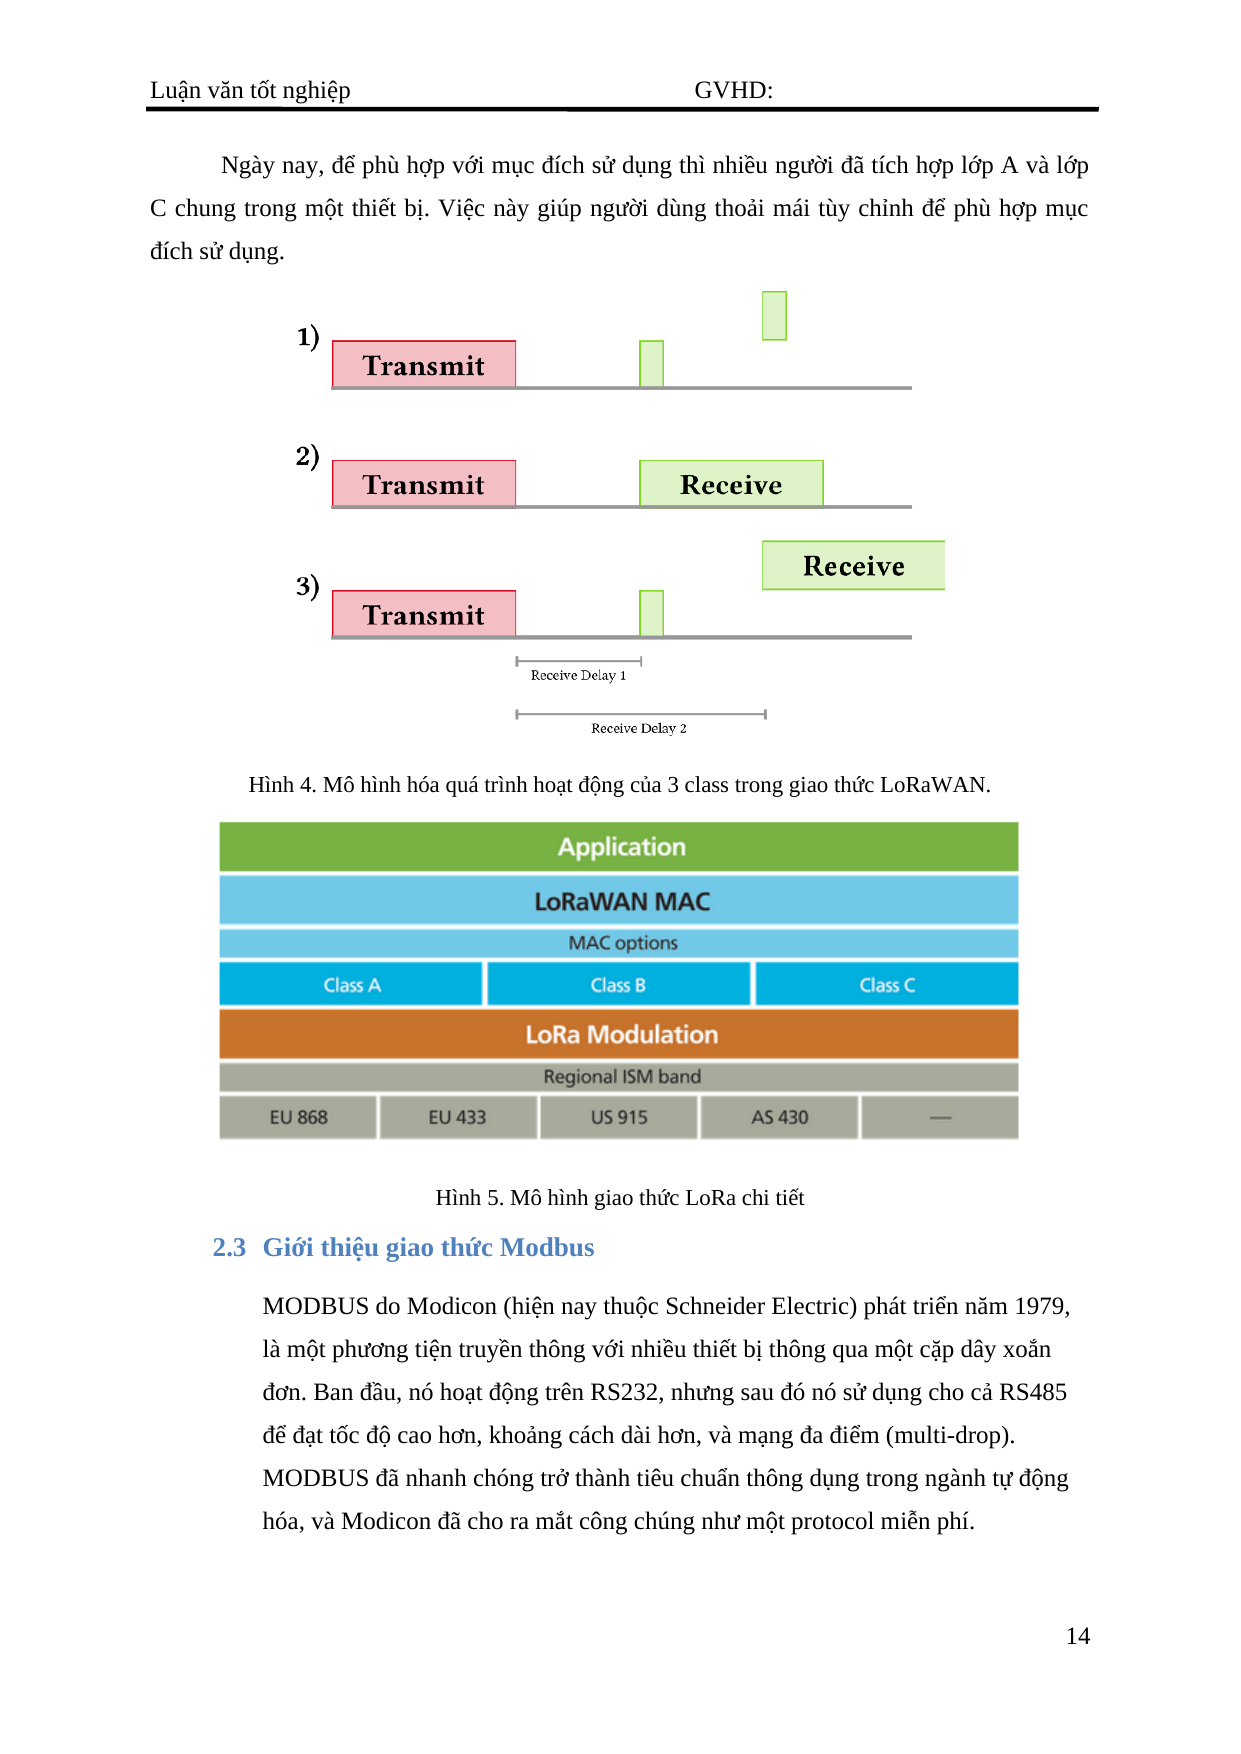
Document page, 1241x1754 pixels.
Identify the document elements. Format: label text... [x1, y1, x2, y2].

subtitle Giới thiệu giao thức Modbus [212, 1232, 1090, 1263]
picture [217, 818, 1023, 1150]
text Ngày nay, để phù hợp với mục đích sử dụng thì nhiều người đã tích hợp lớp A và lớp C chung trong một thiết bị. Việc này giúp người dùng thoải mái tùy chỉnh để phù hợp mục đích sử dụng. [150, 150, 1090, 265]
picture [295, 291, 945, 736]
list MODBUS do Modicon (hiện nay thuộc Schneider Electric) phát triển năm 1979, là một phương tiện truyền thông với nhiều thiết bị thông qua một cặp dây xoắn đơn. Ban đầu, nó hoạt động trên RS232, nhưng sau đó nó sử dụng cho cả RS485 để đạt tốc độ cao hơn, khoảng cách dài hơn, và mạng đa điểm (multi-drop). MODBUS đã nhanh chóng trở thành tiêu chuẩn thông dụng trong ngành tự động hóa, và Modicon đã cho ra mắt công chúng như một protocol miễn phí. [262, 1291, 1090, 1535]
